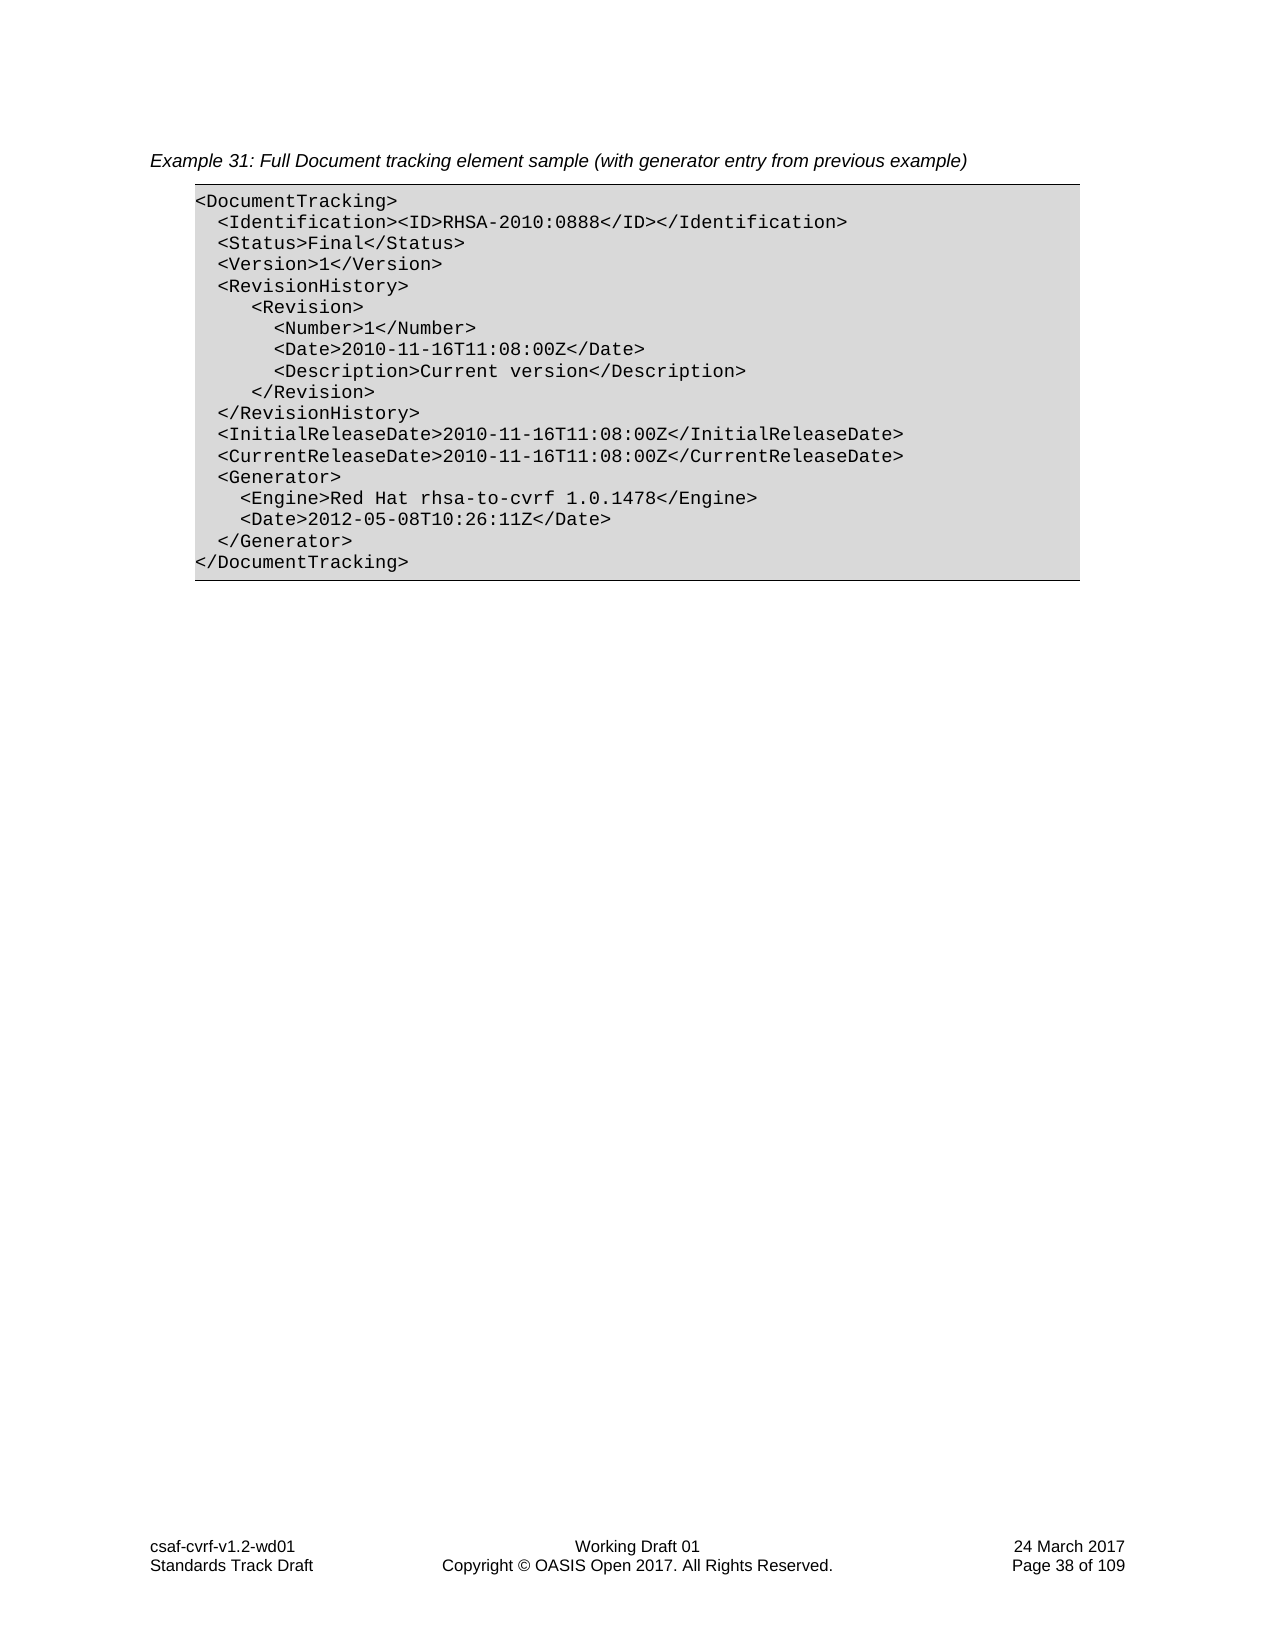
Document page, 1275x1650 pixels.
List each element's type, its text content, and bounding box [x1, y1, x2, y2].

text <DocumentTracking> <Identification><ID>RHSA-2010:0888</ID></Identification> <Status>Final</Status> <Version>1</Version> <RevisionHistory> <Revision> <Number>1</Number> <Date>2010-11-16T11:08:00Z</Date> <Description>Current version</Description> </Revision> </RevisionHistory> <InitialReleaseDate>2010-11-16T11:08:00Z</InitialReleaseDate> <CurrentReleaseDate>2010-11-16T11:08:00Z</CurrentReleaseDate> <Generator> <Engine>Red Hat rhsa-to-cvrf 1.0.1478</Engine> <Date>2012-05-08T10:26:11Z</Date> </Generator> </DocumentTracking> [195, 185, 1080, 580]
